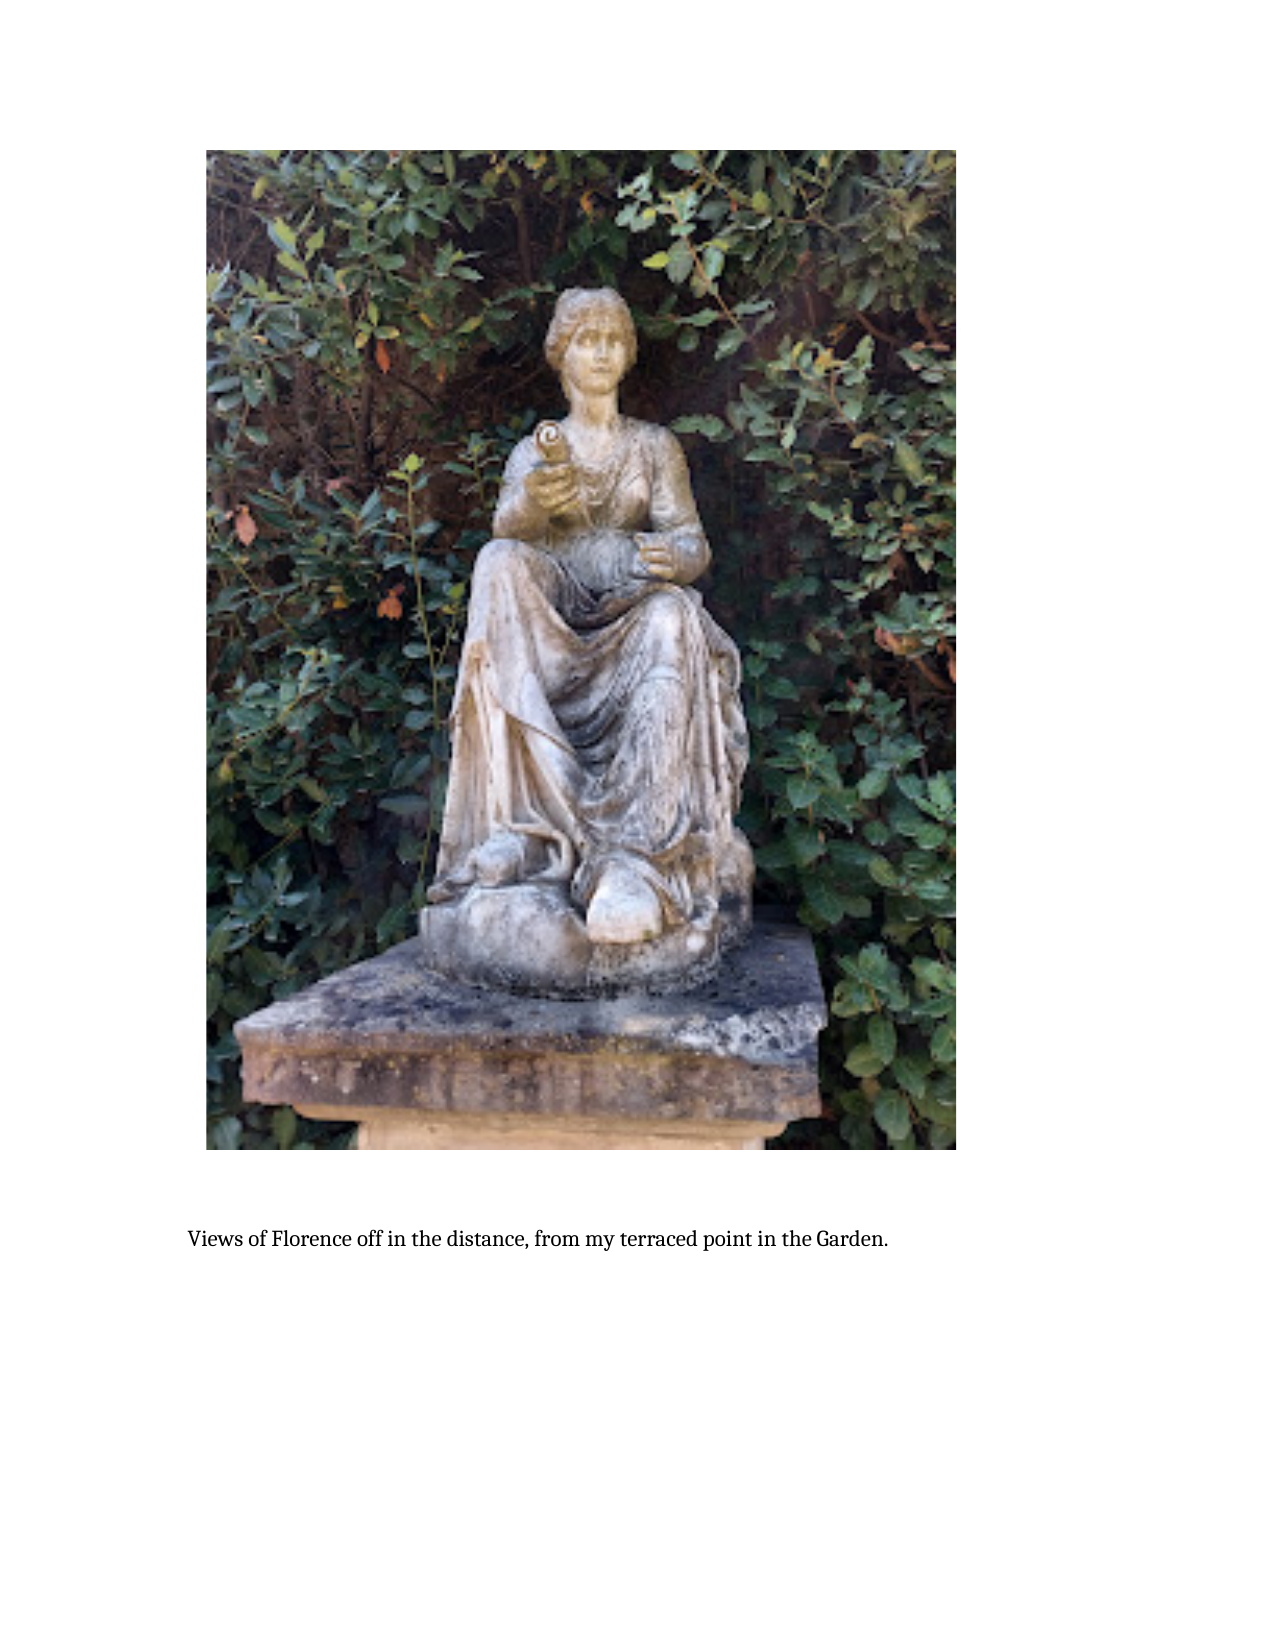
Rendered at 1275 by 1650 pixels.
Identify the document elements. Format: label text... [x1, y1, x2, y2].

text Views of Florence off in the distance, from my terraced point in the Garden. [187, 1226, 1087, 1252]
picture [206, 150, 957, 1150]
